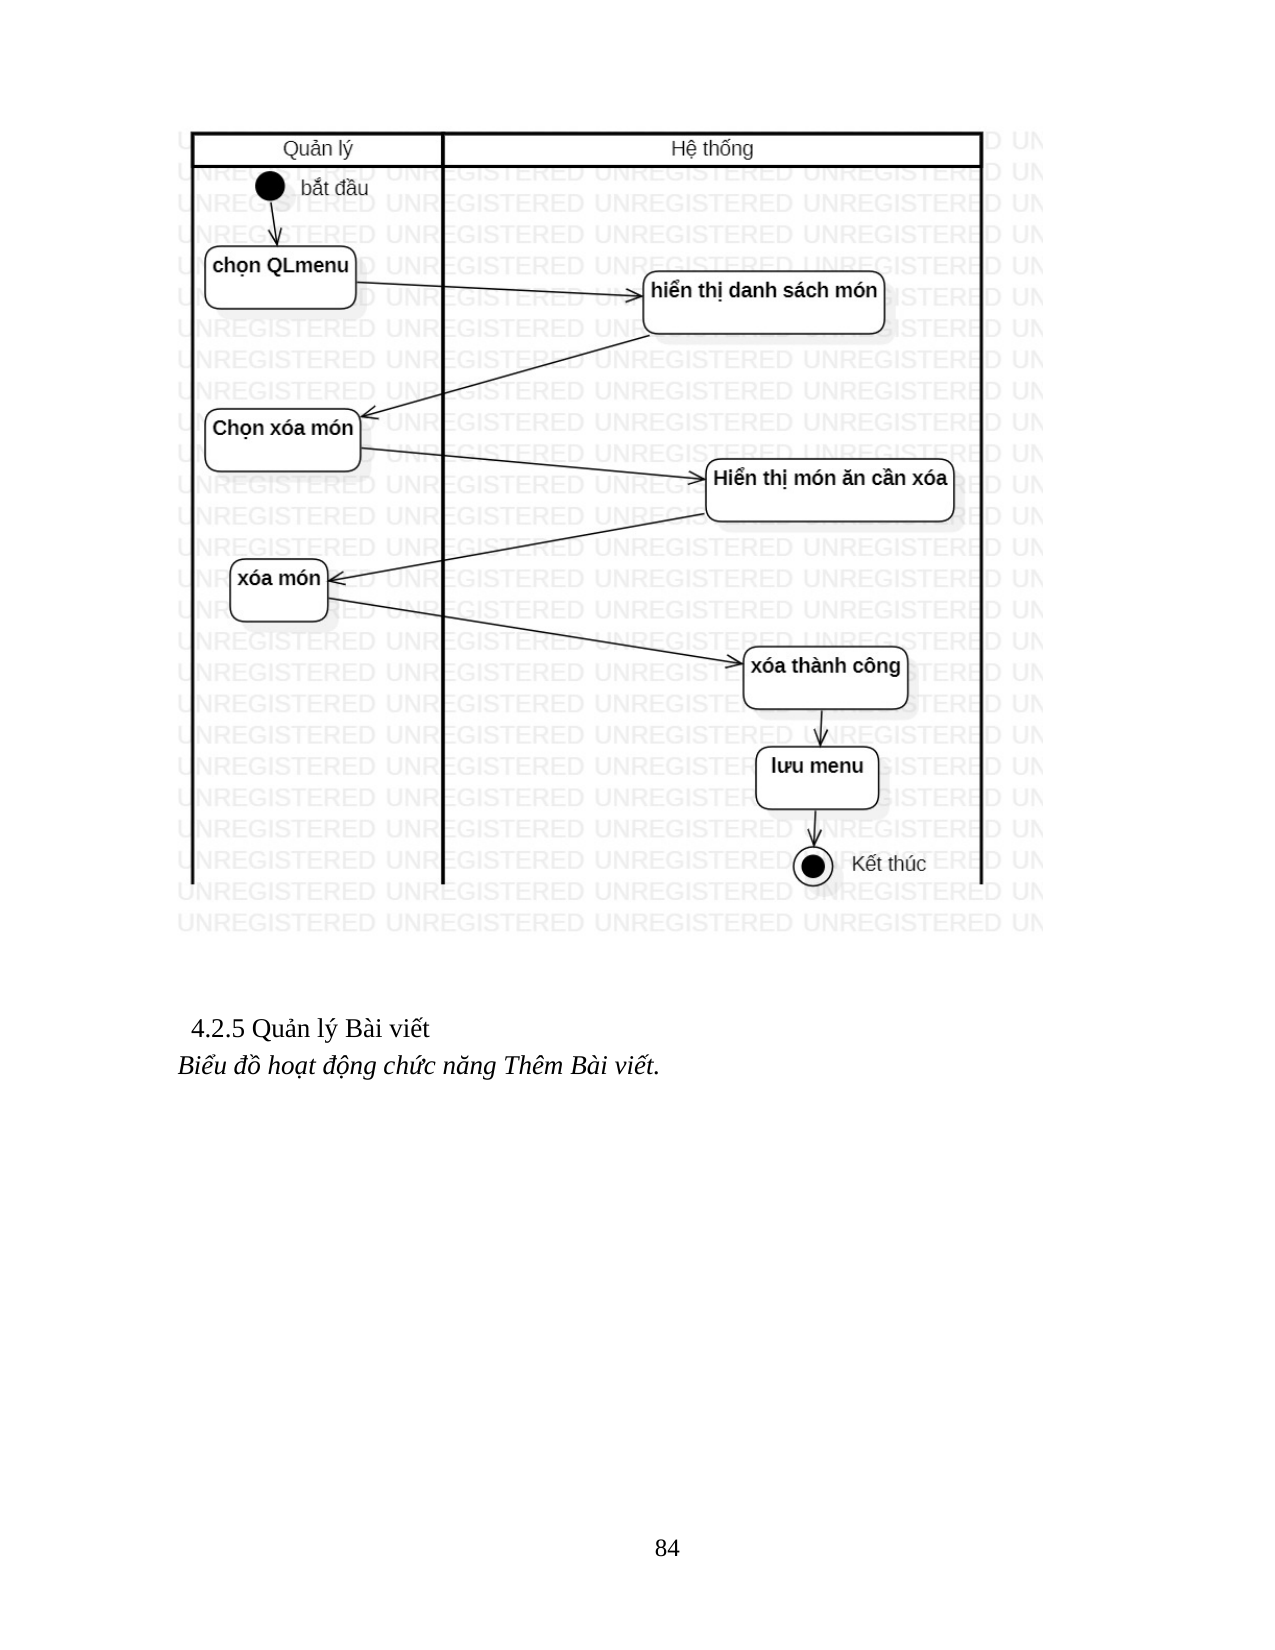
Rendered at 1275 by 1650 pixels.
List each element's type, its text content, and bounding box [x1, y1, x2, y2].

picture [177, 118, 1043, 948]
text Biểu đồ hoạt động chức năng Thêm Bài viết. [177, 1049, 1157, 1081]
text 4.2.5 Quản lý Bài viết [177, 1012, 1157, 1043]
